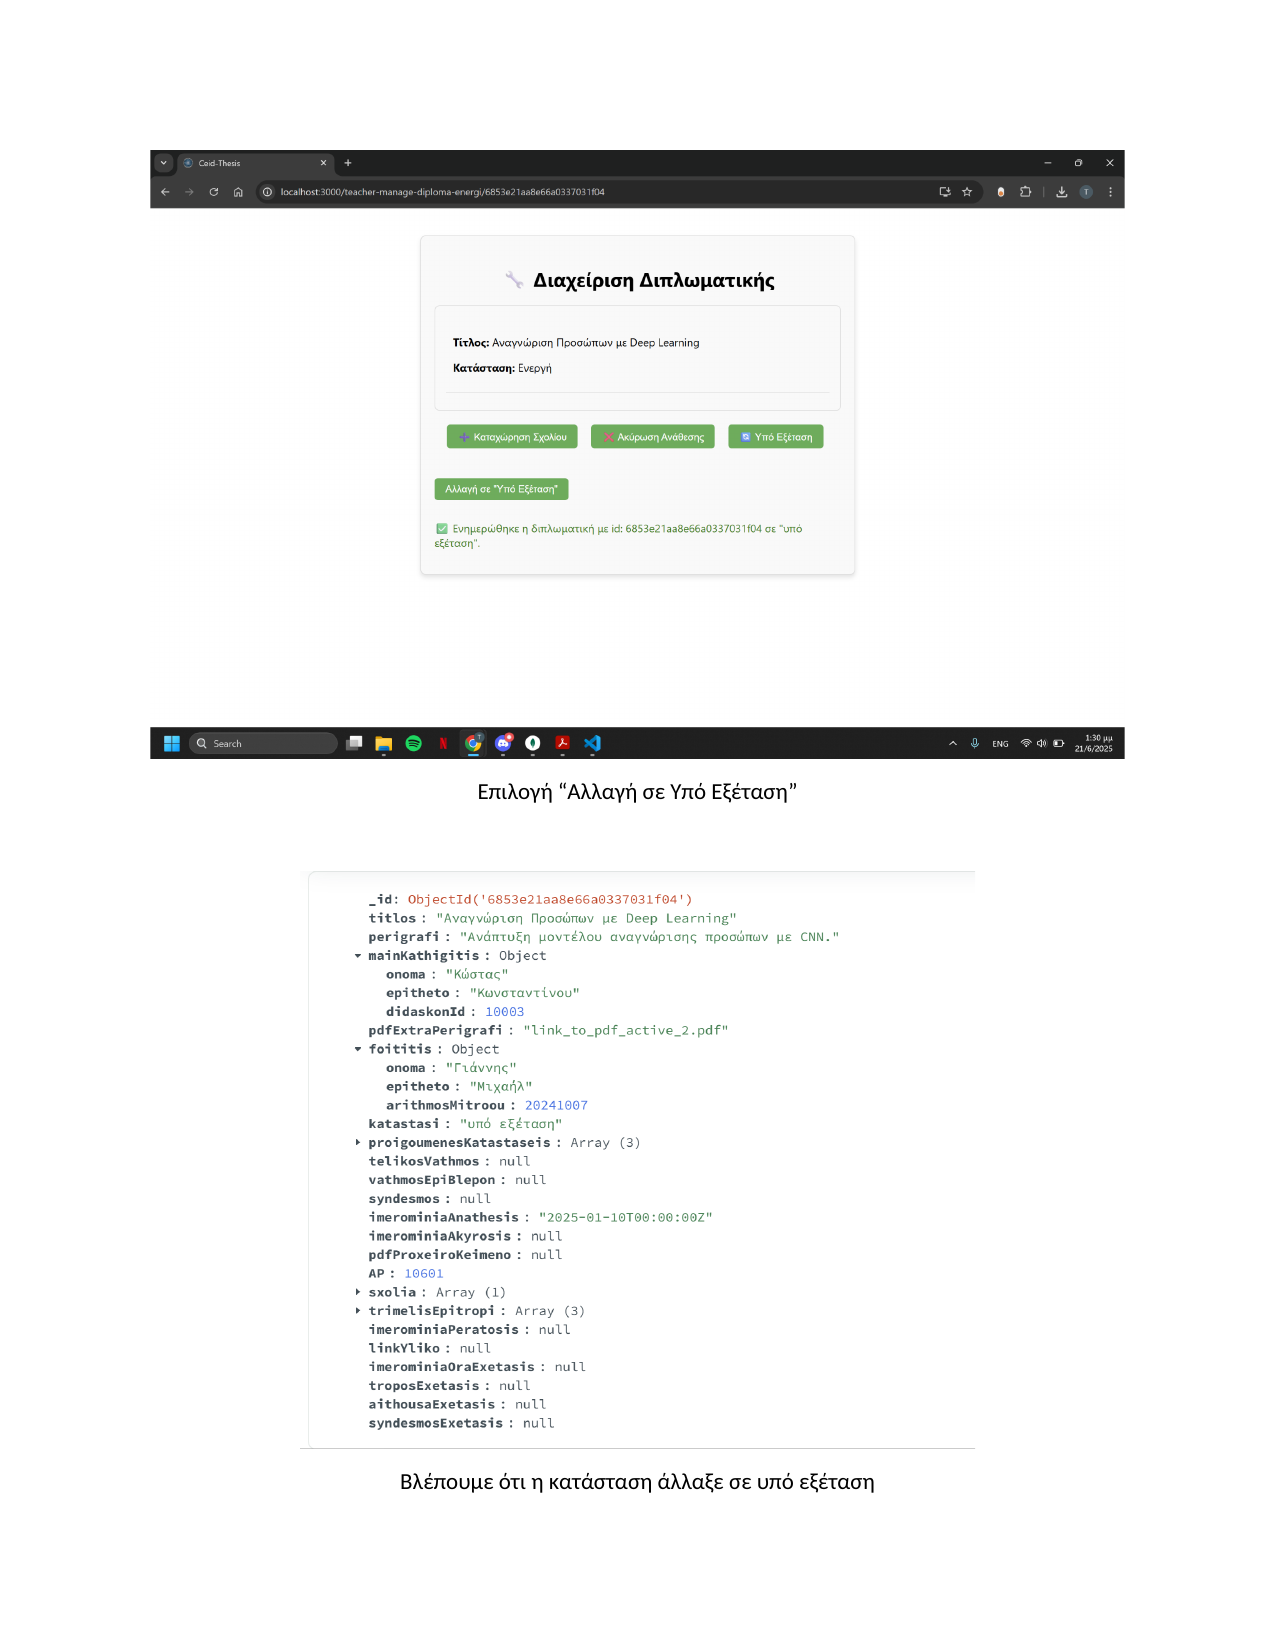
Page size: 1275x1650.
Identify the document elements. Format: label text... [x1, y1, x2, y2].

text Επιλογή “Αλλαγή σε Υπό Εξέταση” [150, 777, 1125, 805]
picture [150, 150, 1125, 759]
picture [300, 871, 976, 1449]
text Βλέπουμε ότι η κατάσταση άλλαξε σε υπό εξέταση [150, 1467, 1125, 1495]
